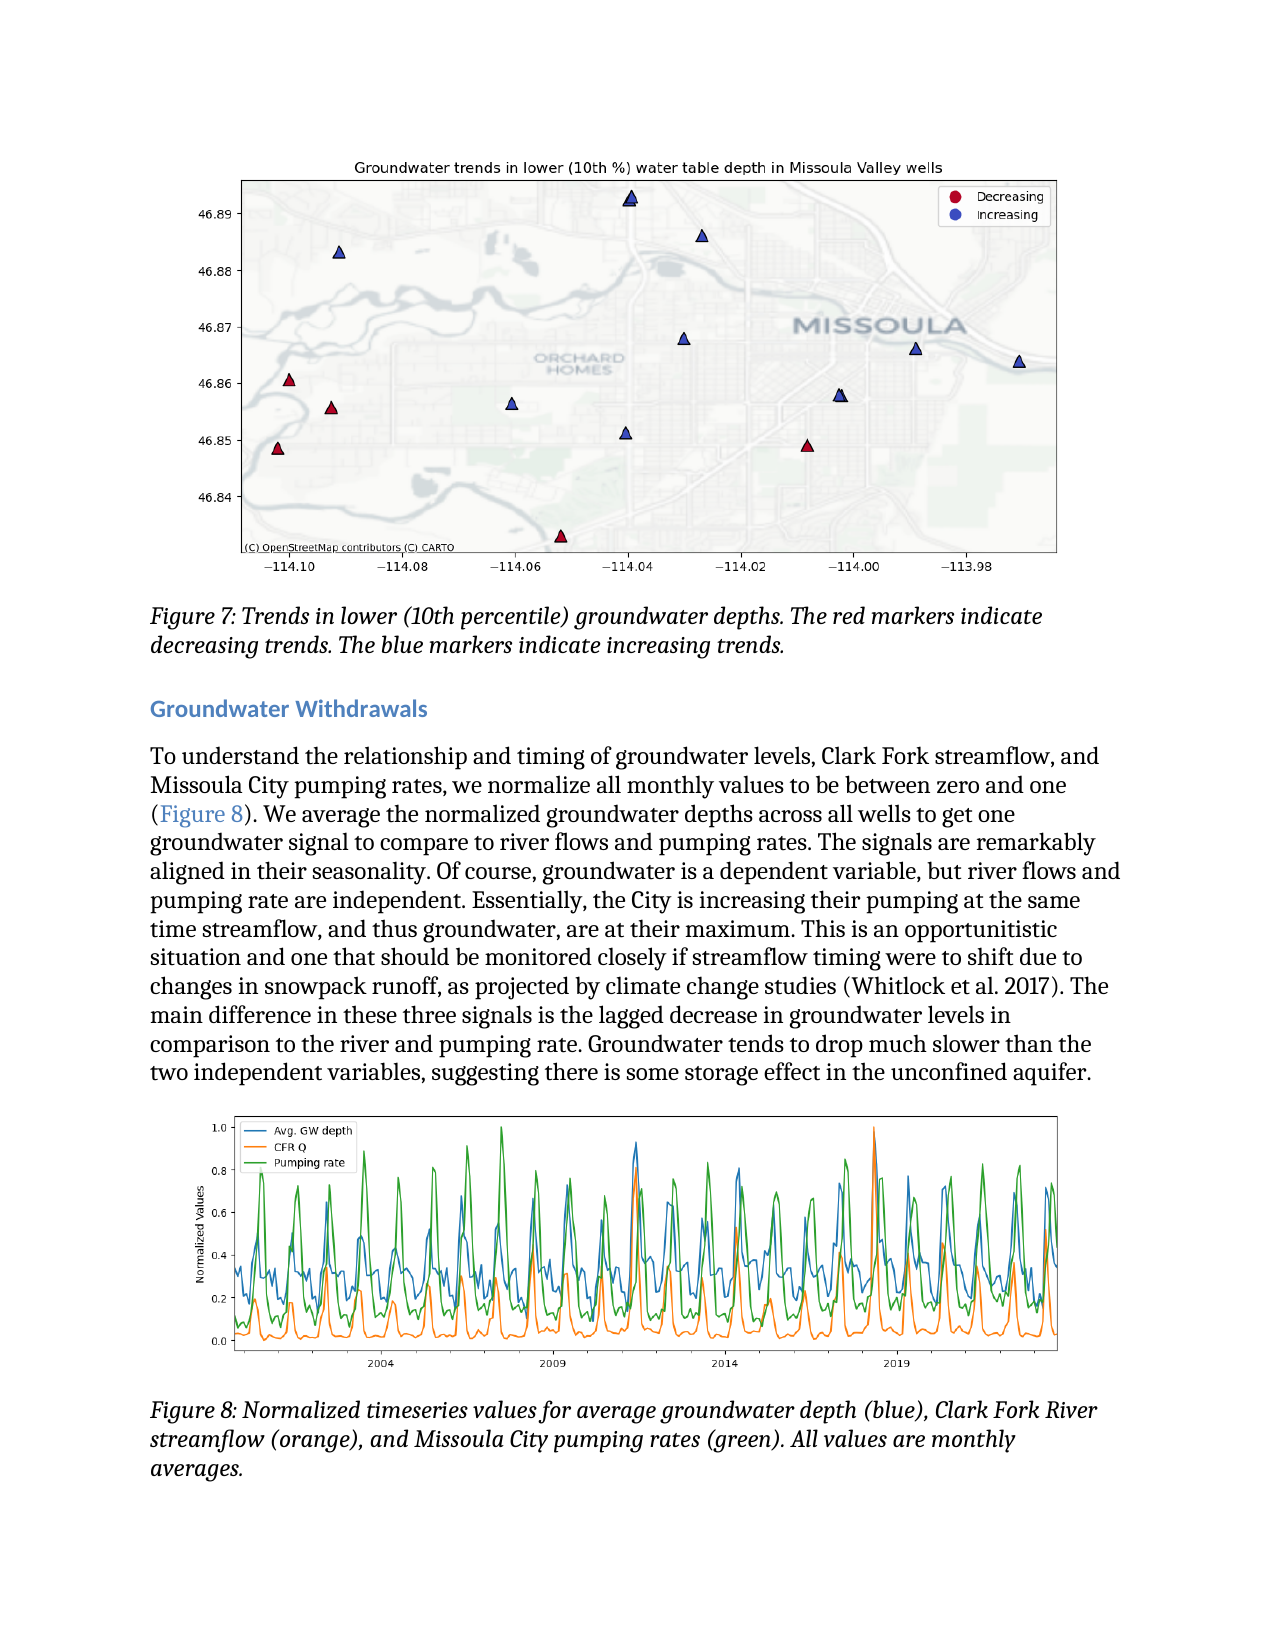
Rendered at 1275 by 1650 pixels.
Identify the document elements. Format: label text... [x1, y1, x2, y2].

table_header Figure 7: Trends in lower (10th percentile) groundwater depths. The red markers indicate decreasing trends. The blue markers indicate increasing trends. [139, 150, 1114, 672]
picture [188, 1109, 1064, 1376]
subtitle Groundwater Withdrawals [150, 693, 1125, 723]
text To understand the relationship and timing of groundwater levels, Clark Fork streamflow, and Missoula City pumping rates, we normalize all monthly values to be between zero and one (Figure 8). We average the normalized groundwater depths across all wells to get one groundwater signal to compare to river flows and pumping rates. The signals are remarkably aligned in their seasonality. Of course, groundwater is a dependent variable, but river flows and pumping rate are independent. Essentially, the City is increasing their pumping at the same time streamflow, and thus groundwater, are at their maximum. This is an opportunitistic situation and one that should be monitored closely if streamflow timing were to shift due to changes in snowpack runoff, as projected by climate change studies (Whitlock et al. 2017). The main difference in these three signals is the lagged decrease in groundwater levels in comparison to the river and pumping rate. Groundwater tends to drop much slower than the two independent variables, suggesting there is some storage effect in the unconfined aquifer. [150, 742, 1125, 1087]
picture [188, 153, 1064, 582]
table_header Figure 8: Normalized timeseries values for average groundwater depth (blue), Clark Fork River streamflow (orange), and Missoula City pumping rates (green). All values are monthly averages. [139, 1106, 1114, 1495]
